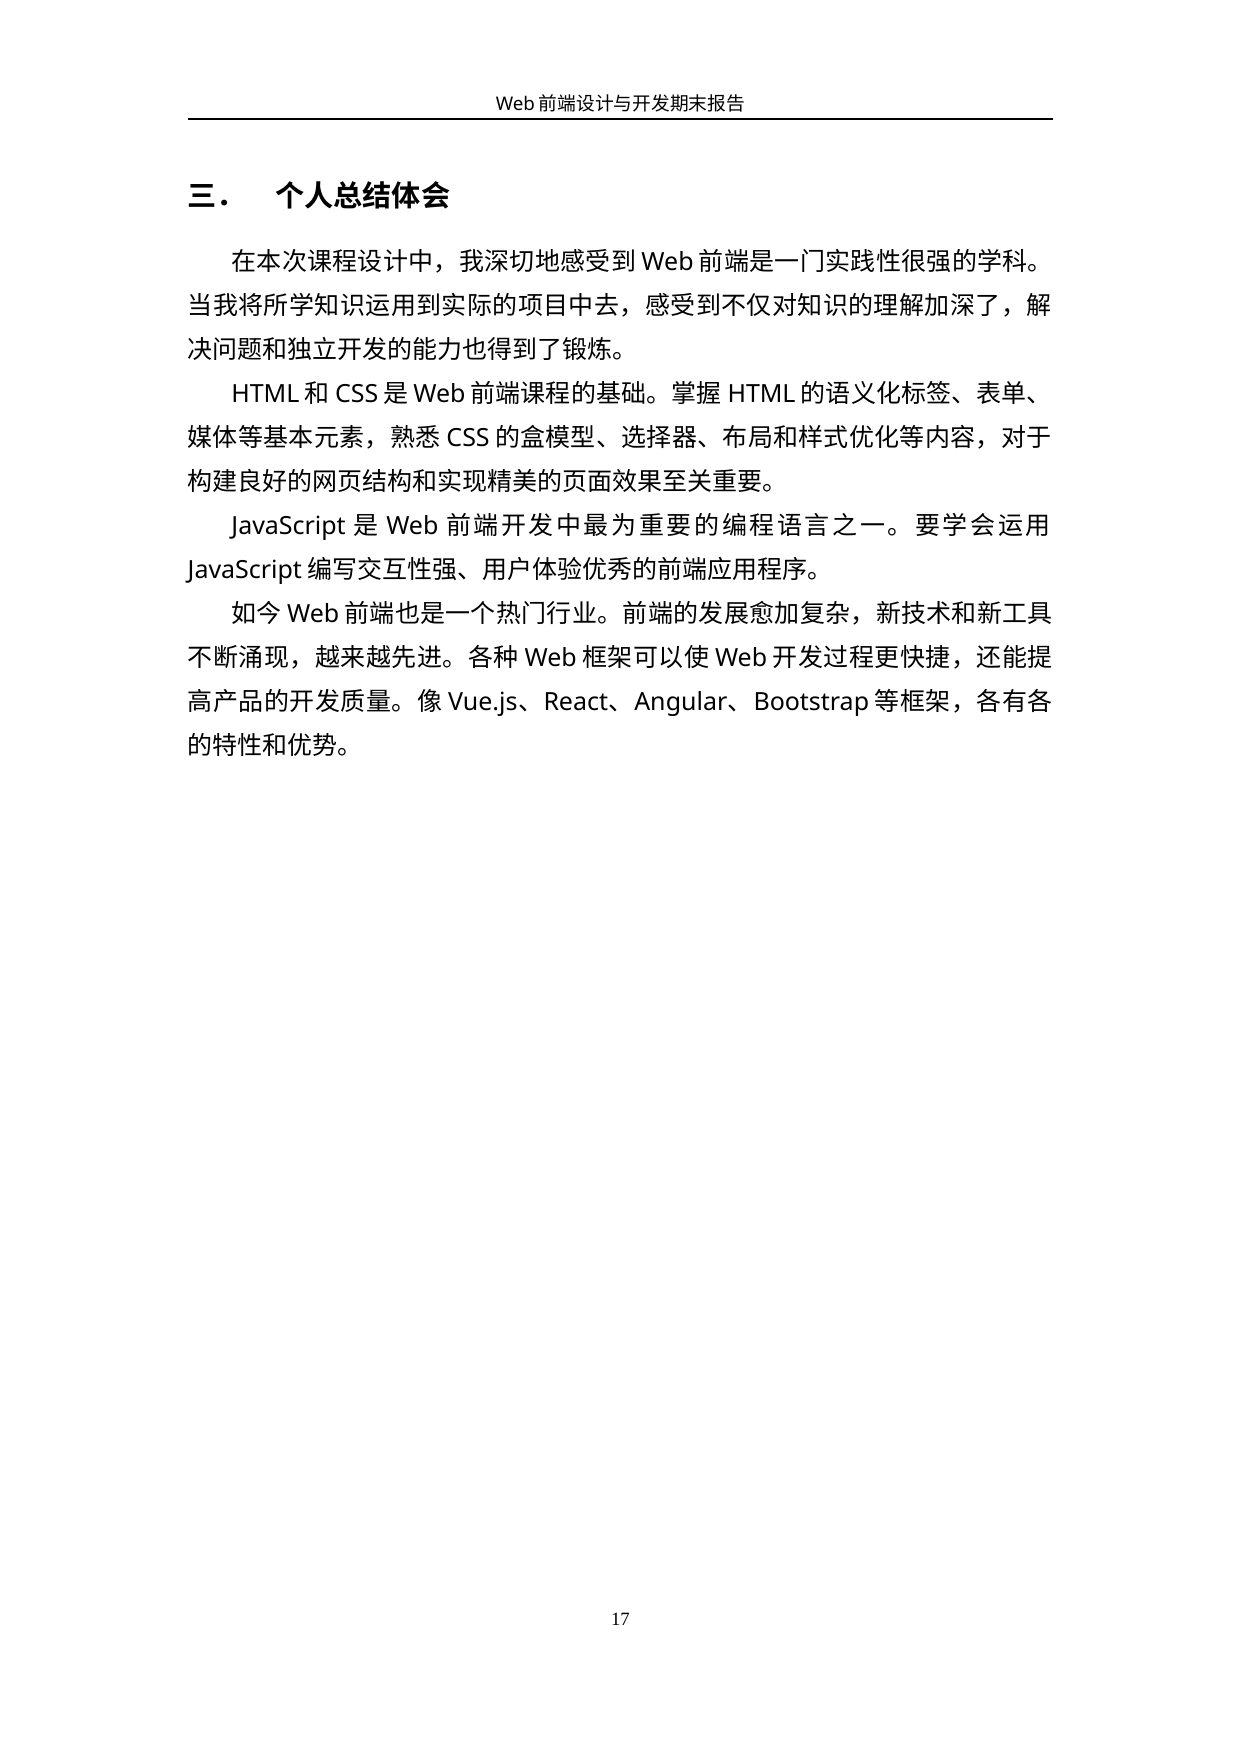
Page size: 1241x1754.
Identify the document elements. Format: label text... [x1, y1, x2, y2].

list 个人总结体会 [187, 172, 1053, 216]
text 如今Web前端也是一个热门行业。前端的发展愈加复杂，新技术和新工具不断涌现，越来越先进。各种Web框架可以使Web开发过程更快捷，还能提高产品的开发质量。像Vue.js、React、Angular、Bootstrap等框架，各有各的特性和优势。 [187, 590, 1053, 766]
text 在本次课程设计中，我深切地感受到Web前端是一门实践性很强的学科。当我将所学知识运用到实际的项目中去，感受到不仅对知识的理解加深了，解决问题和独立开发的能力也得到了锻炼。 [187, 237, 1053, 369]
text HTML和CSS是Web前端课程的基础。掌握HTML的语义化标签、表单、媒体等基本元素，熟悉CSS的盒模型、选择器、布局和样式优化等内容，对于构建良好的网页结构和实现精美的页面效果至关重要。 [187, 369, 1053, 502]
text JavaScript是Web前端开发中最为重要的编程语言之一。要学会运用JavaScript编写交互性强、用户体验优秀的前端应用程序。 [187, 502, 1053, 590]
